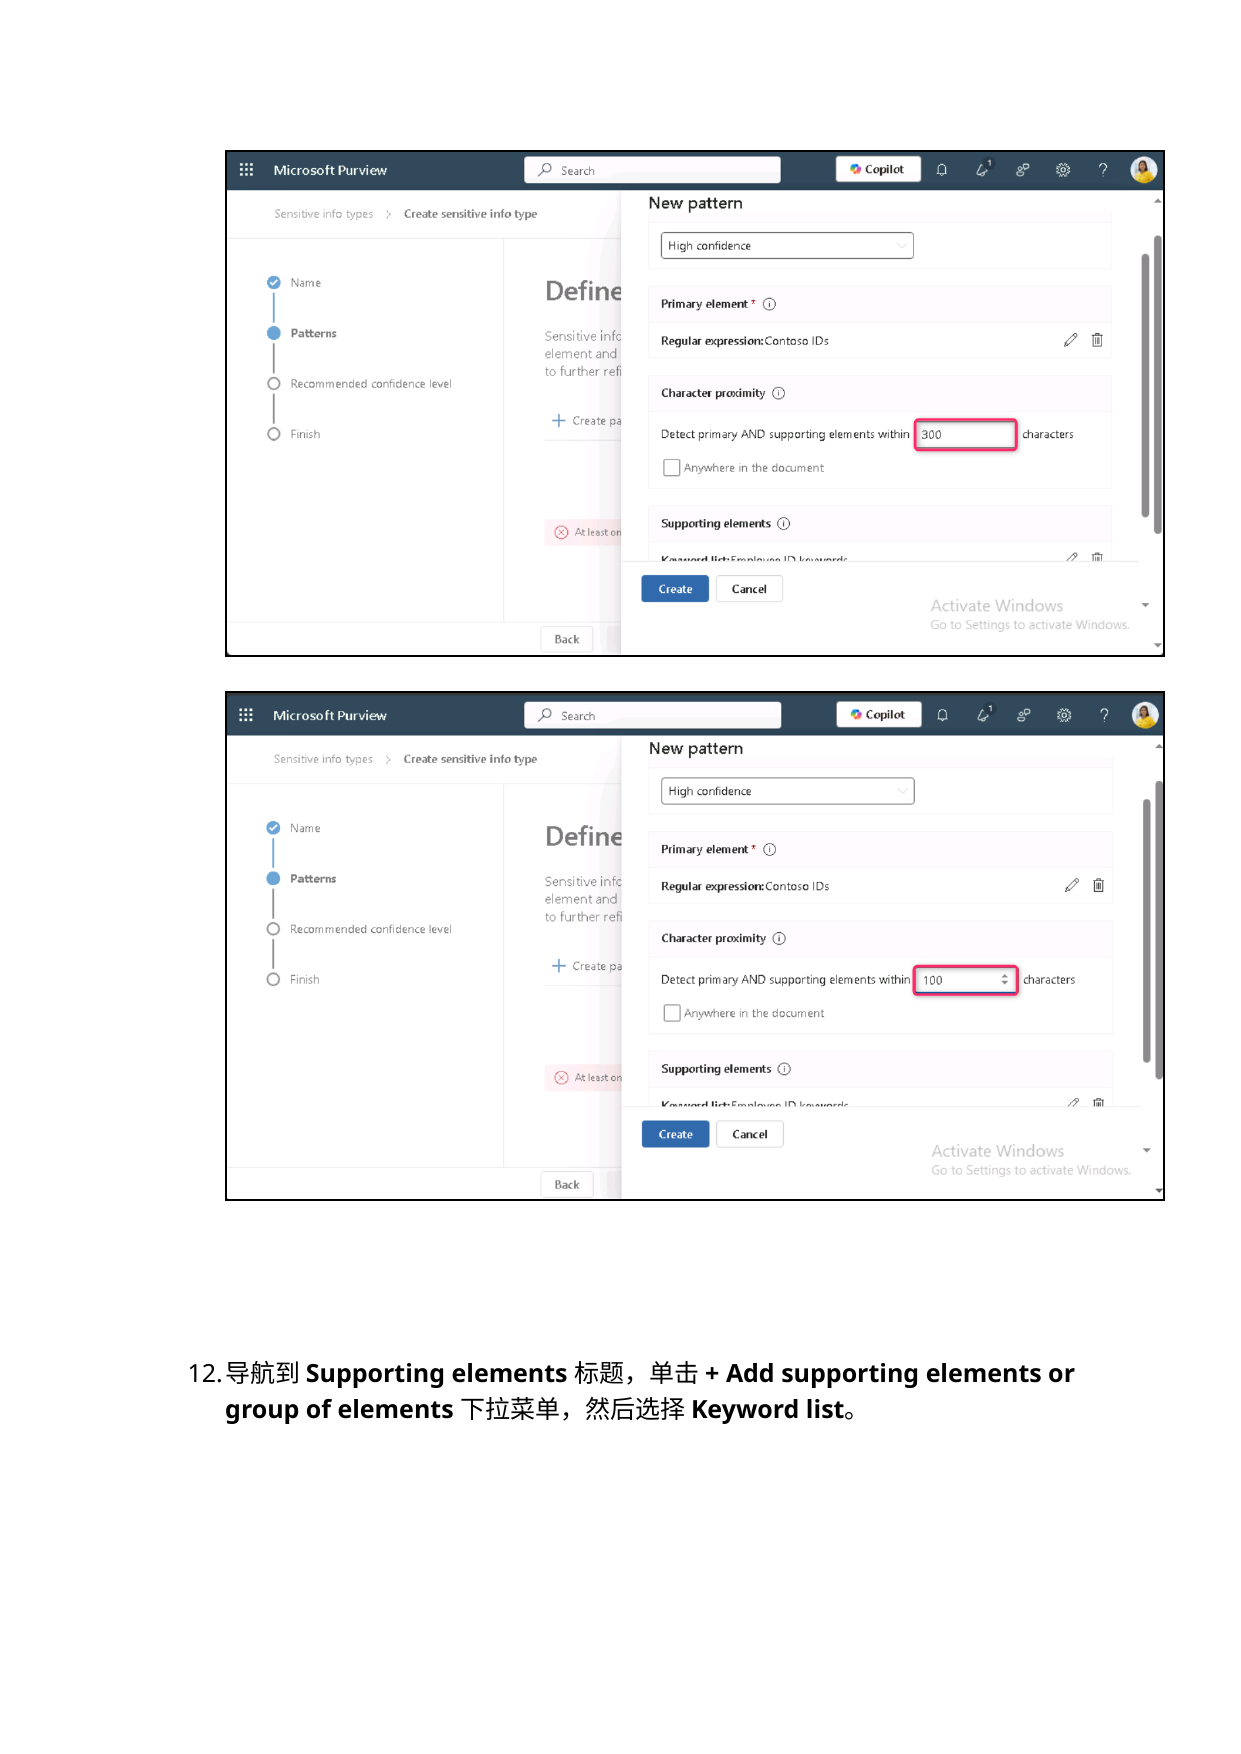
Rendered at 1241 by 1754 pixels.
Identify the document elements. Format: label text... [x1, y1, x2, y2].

list 导航到 Supporting elements 标题，单击 + Add supporting elements or group of elements 下拉菜单，然后选择 Keyword list。 [187, 1353, 1090, 1426]
picture [227, 693, 1163, 1199]
picture [227, 152, 1163, 655]
